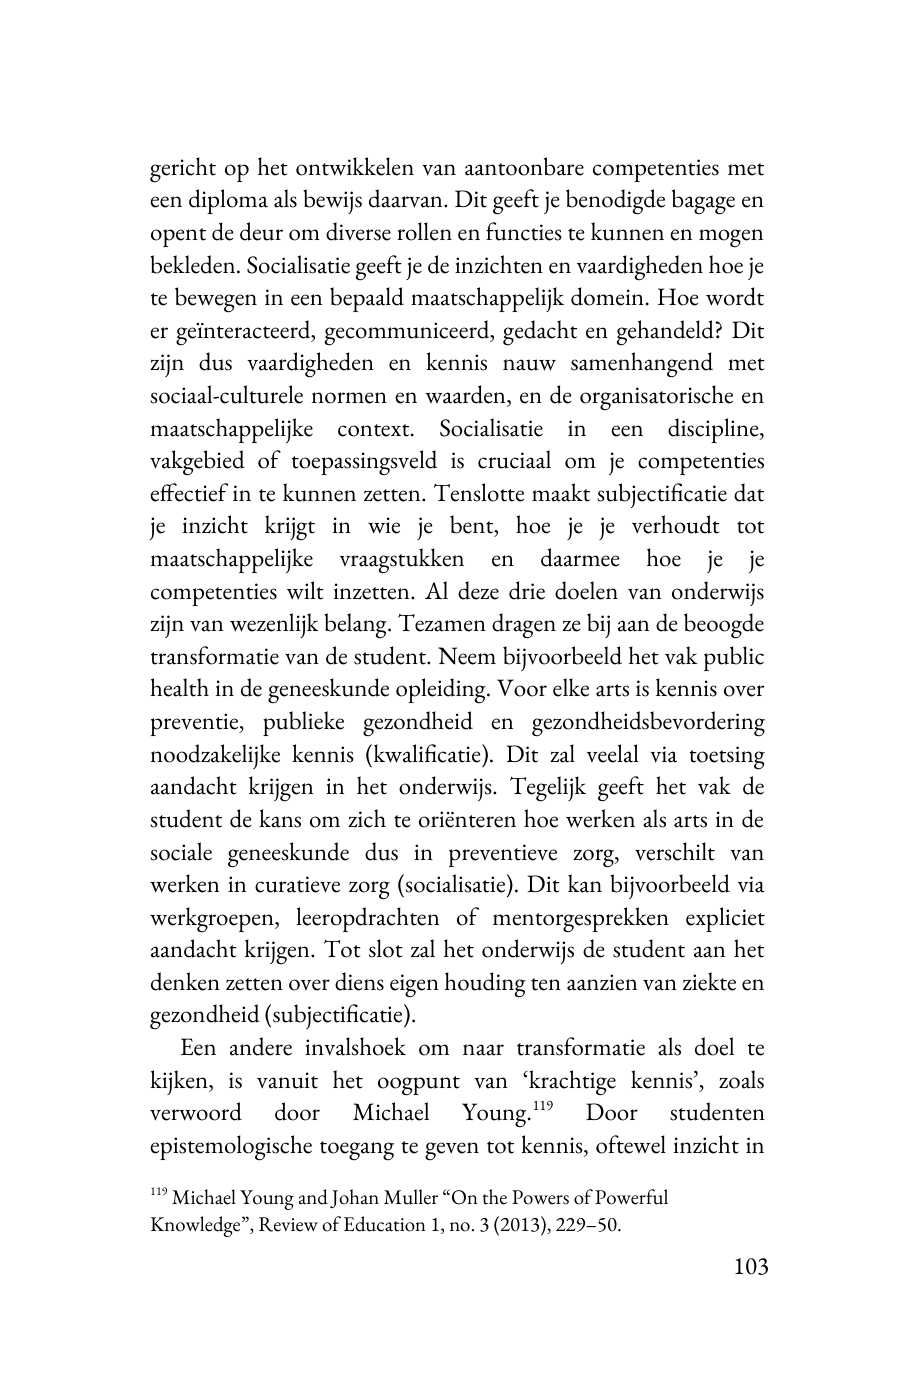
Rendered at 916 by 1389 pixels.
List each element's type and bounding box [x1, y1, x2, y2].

text [150, 1030, 766, 1161]
text [150, 150, 766, 1030]
